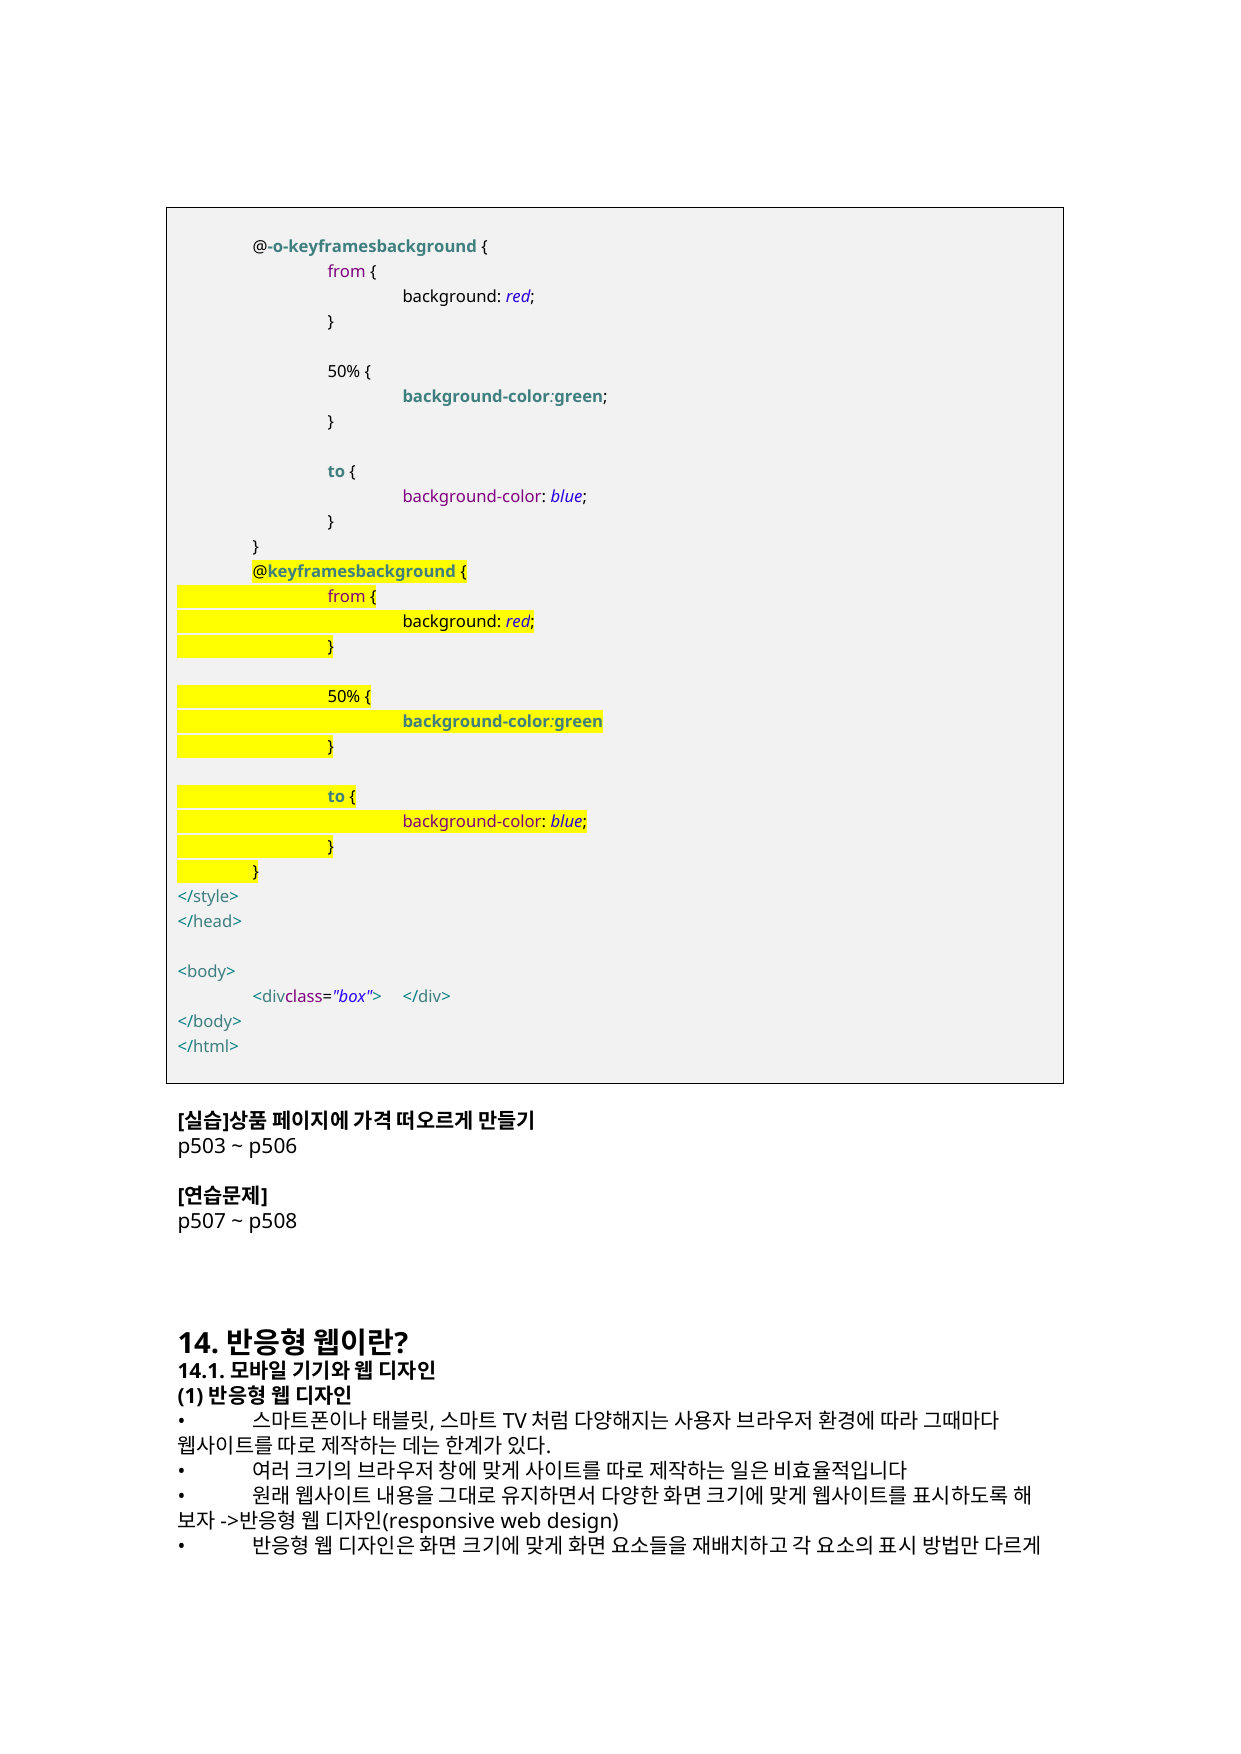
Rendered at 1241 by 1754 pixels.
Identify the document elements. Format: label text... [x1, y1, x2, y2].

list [177, 1534, 1063, 1559]
text p503 ~ p506 [177, 1134, 1063, 1159]
list 여러 크기의 브라우저 창에 맞게 사이트를 따로 제작하는 일은 비효율적입니다 [177, 1459, 1063, 1484]
text 14.1. 모바일 기기와 웹 디자인 [177, 1359, 1063, 1384]
text [실습]상품 페이지에 가격 떠오르게 만들기 [177, 1109, 1063, 1134]
list 원래 웹사이트 내용을 그대로 유지하면서 다양한 화면 크기에 맞게 웹사이트를 표시하도록 해 보자 ->반응형 웹 디자인(responsive web design) [177, 1484, 1063, 1534]
text (1) 반응형 웹 디자인 [177, 1384, 1063, 1409]
list 스마트폰이나 태블릿, 스마트 TV처럼 다양해지는 사용자 브라우저 환경에 따라 그때마다 웹사이트를 따로 제작하는 데는 한계가 있다. [177, 1409, 1063, 1459]
text p507 ~ p508 [177, 1209, 1063, 1234]
text [연습문제] [177, 1184, 1063, 1209]
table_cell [167, 208, 1063, 1083]
text 14. 반응형 웹이란? [177, 1334, 1063, 1359]
